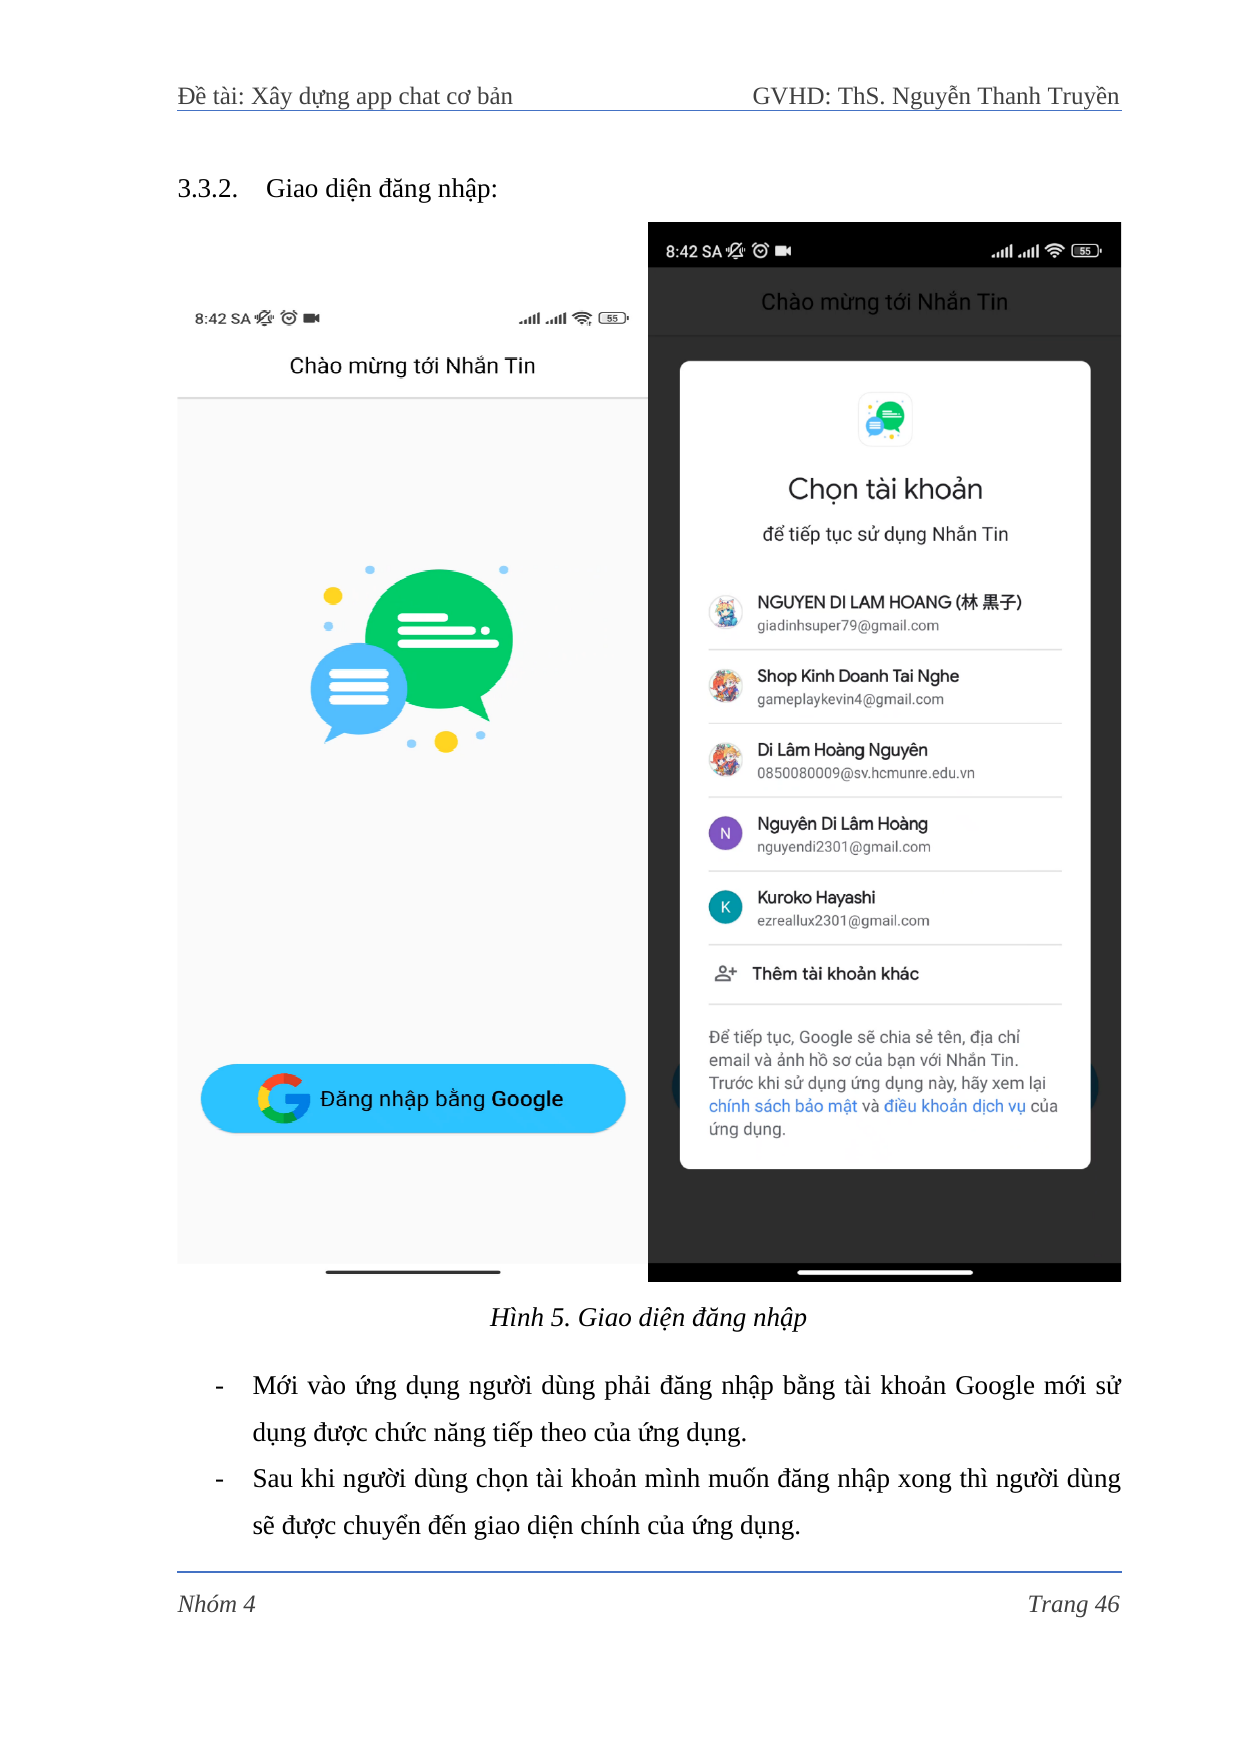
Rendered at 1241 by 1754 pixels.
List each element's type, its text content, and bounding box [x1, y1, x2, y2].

list Mới vào ứng dụng người dùng phải đăng nhập bằng tài khoản Google mới sử dụng được chức năng tiếp theo của ứng dụng. [215, 1369, 1122, 1447]
picture [177, 222, 1122, 1282]
list Sau khi người dùng chọn tài khoản mình muốn đăng nhập xong thì người dùng sẽ được chuyển đến giao diện chính của ứng dụng. [215, 1462, 1122, 1540]
list Giao diện đăng nhập: [177, 172, 1004, 203]
